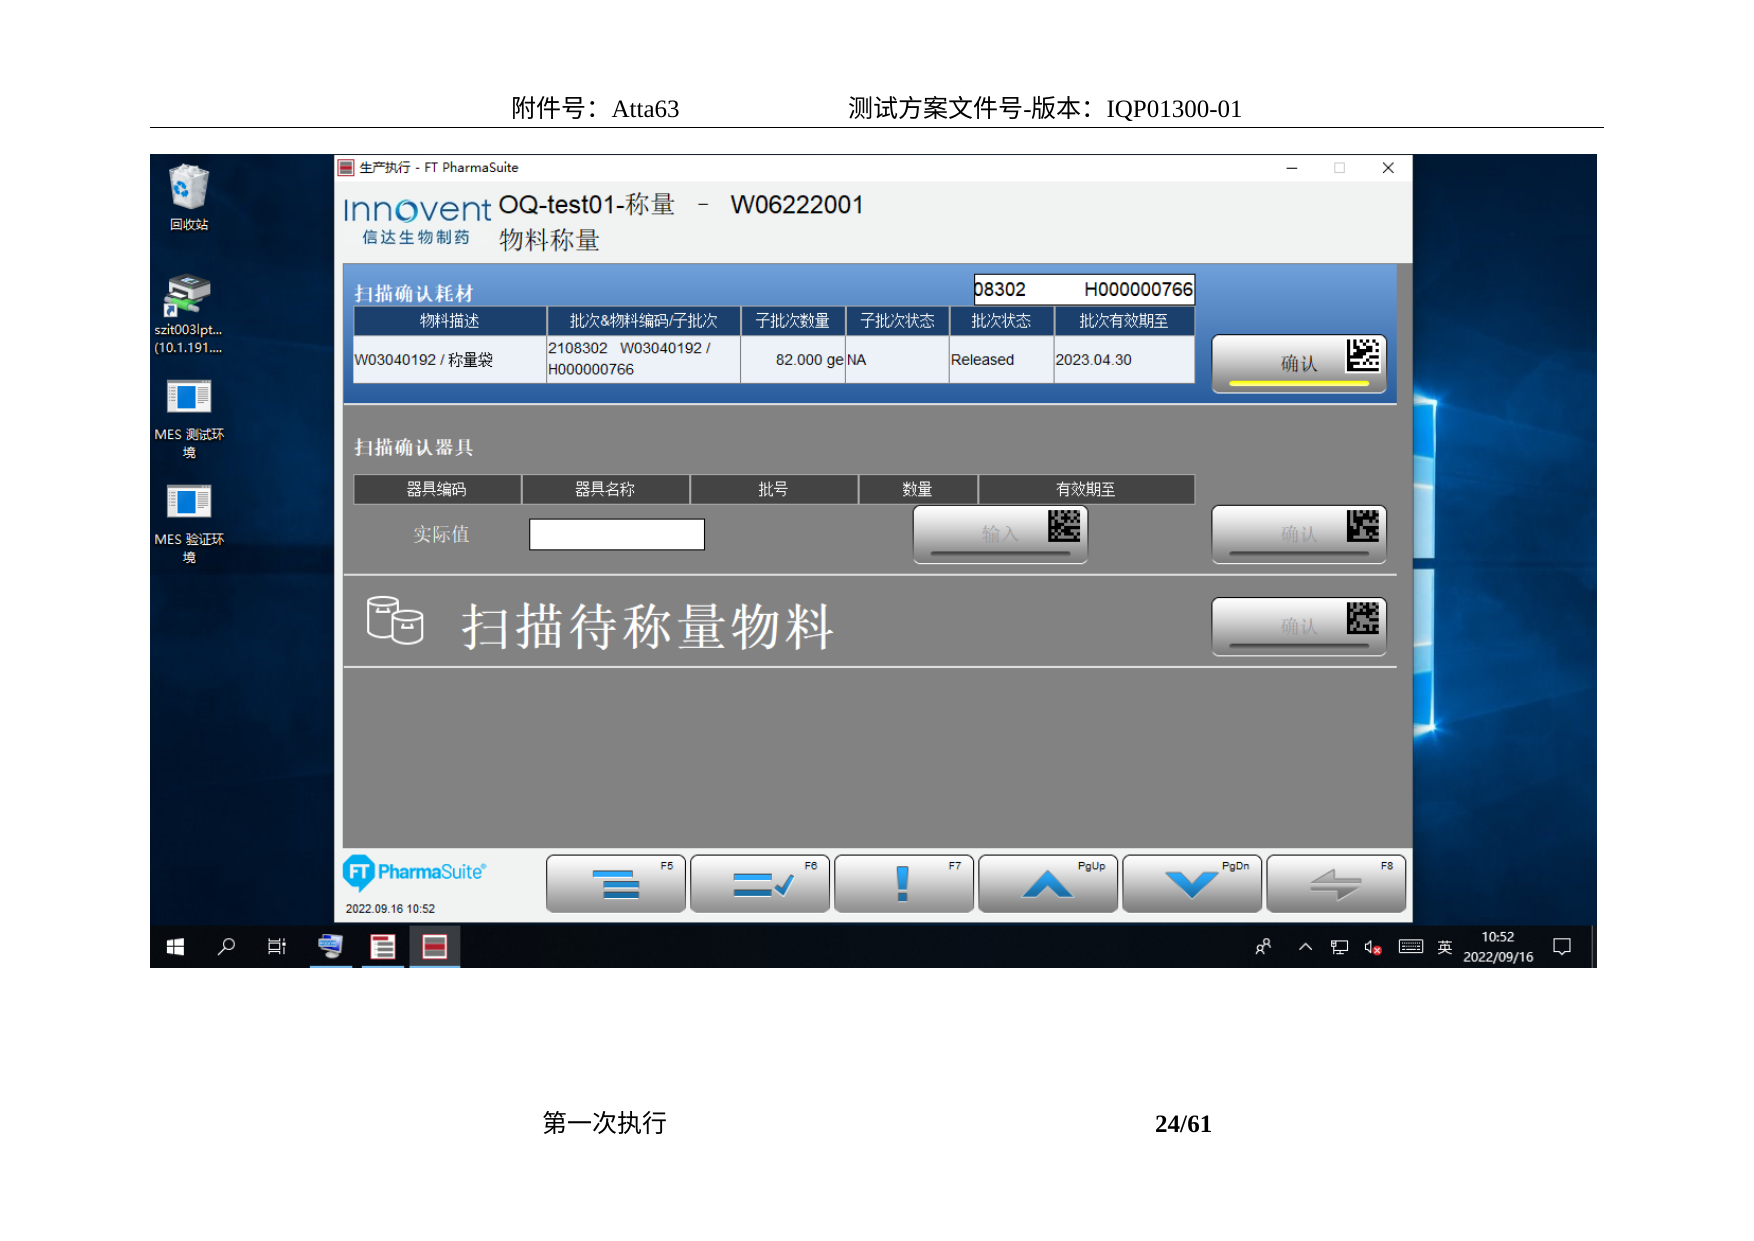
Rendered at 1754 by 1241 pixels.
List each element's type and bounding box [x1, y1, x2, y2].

picture [150, 154, 1597, 968]
